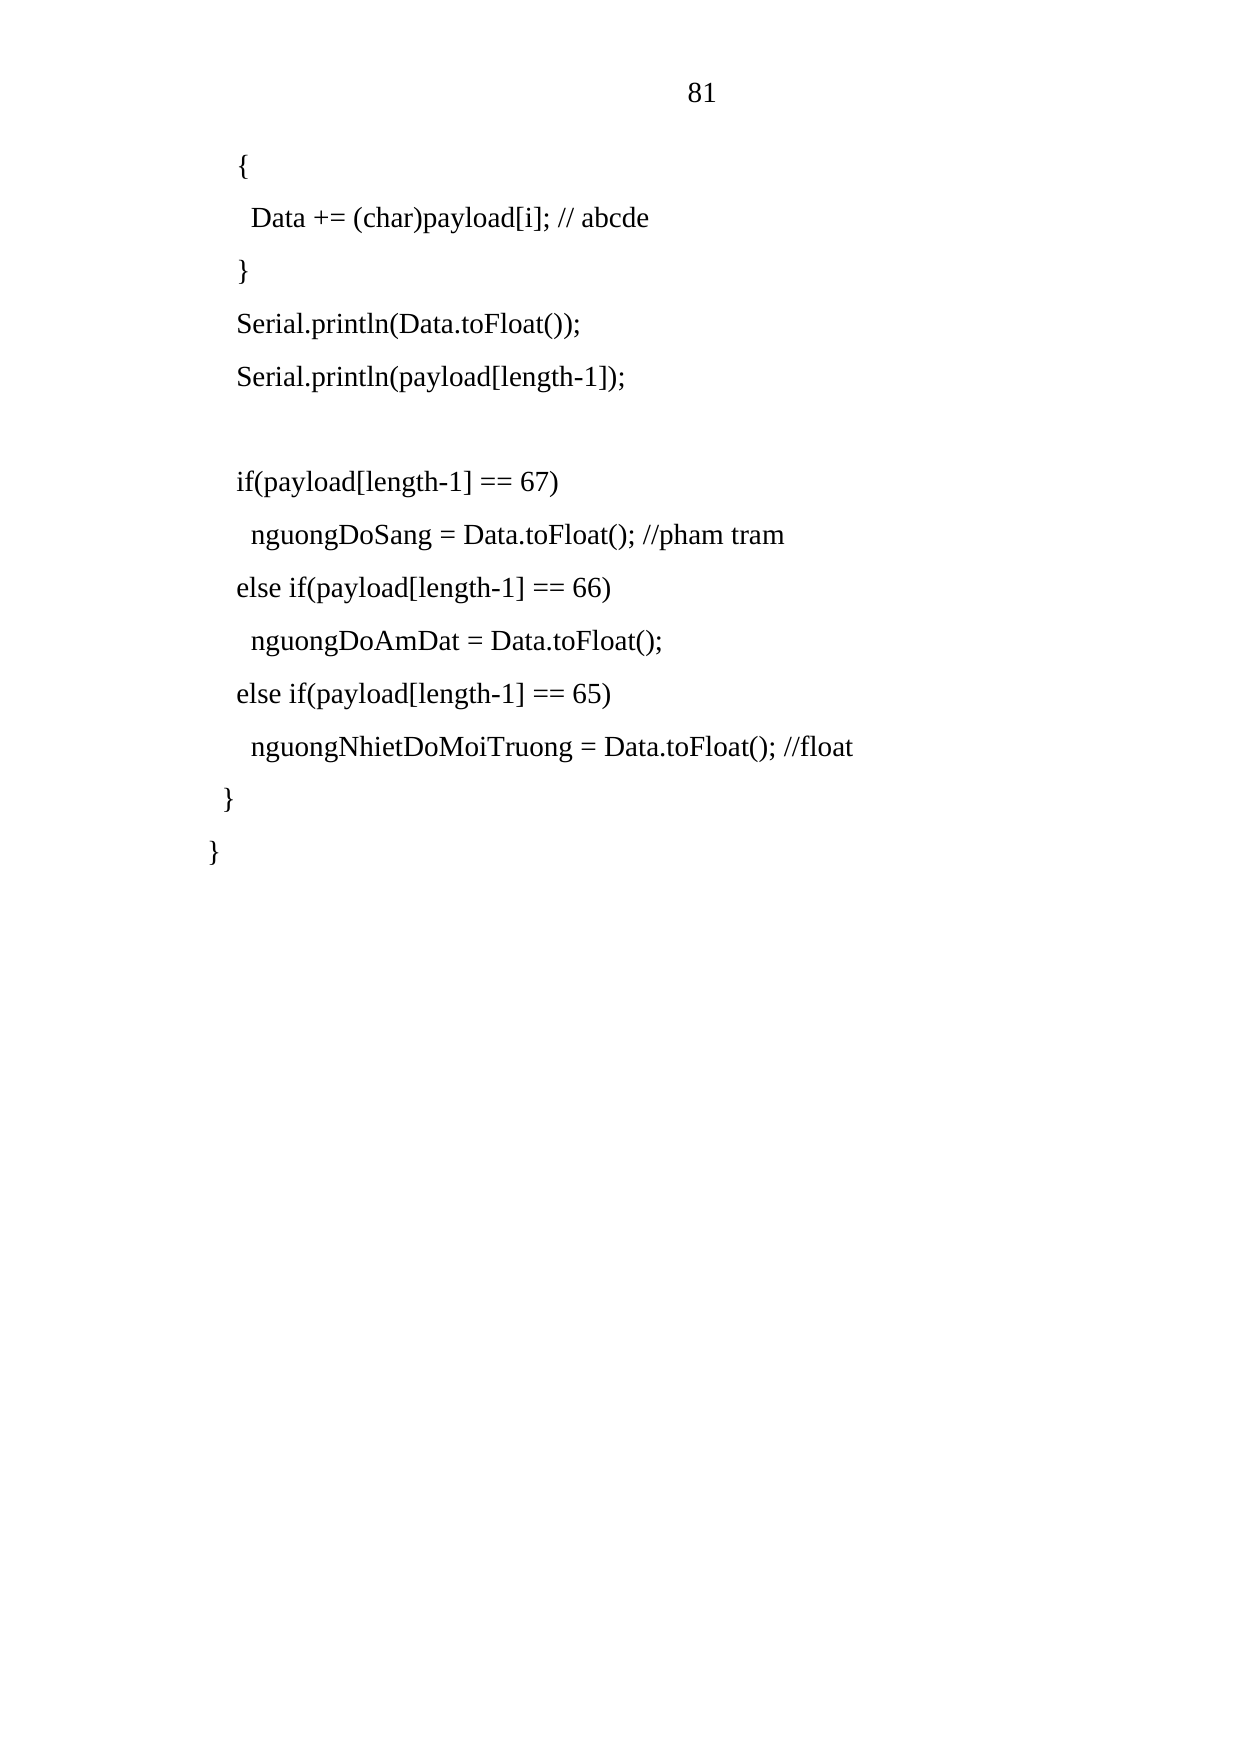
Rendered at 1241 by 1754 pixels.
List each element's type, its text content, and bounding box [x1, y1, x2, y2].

text if(payload[length-1] == 67) [207, 464, 1122, 498]
text } [207, 253, 1122, 287]
text nguongDoSang = Data.toFloat(); //pham tram [207, 517, 1122, 551]
text Data += (char)payload[i]; // abcde [207, 201, 1122, 234]
text { [207, 148, 1122, 181]
text else if(payload[length-1] == 66) [207, 570, 1122, 604]
text } [207, 781, 1122, 815]
text nguongNhietDoMoiTruong = Data.toFloat(); //float [207, 729, 1122, 762]
text } [207, 834, 1122, 868]
text Serial.println(payload[length-1]); [207, 359, 1122, 392]
text Serial.println(Data.toFloat()); [207, 306, 1122, 340]
text else if(payload[length-1] == 65) [207, 676, 1122, 709]
text nguongDoAmDat = Data.toFloat(); [207, 623, 1122, 657]
